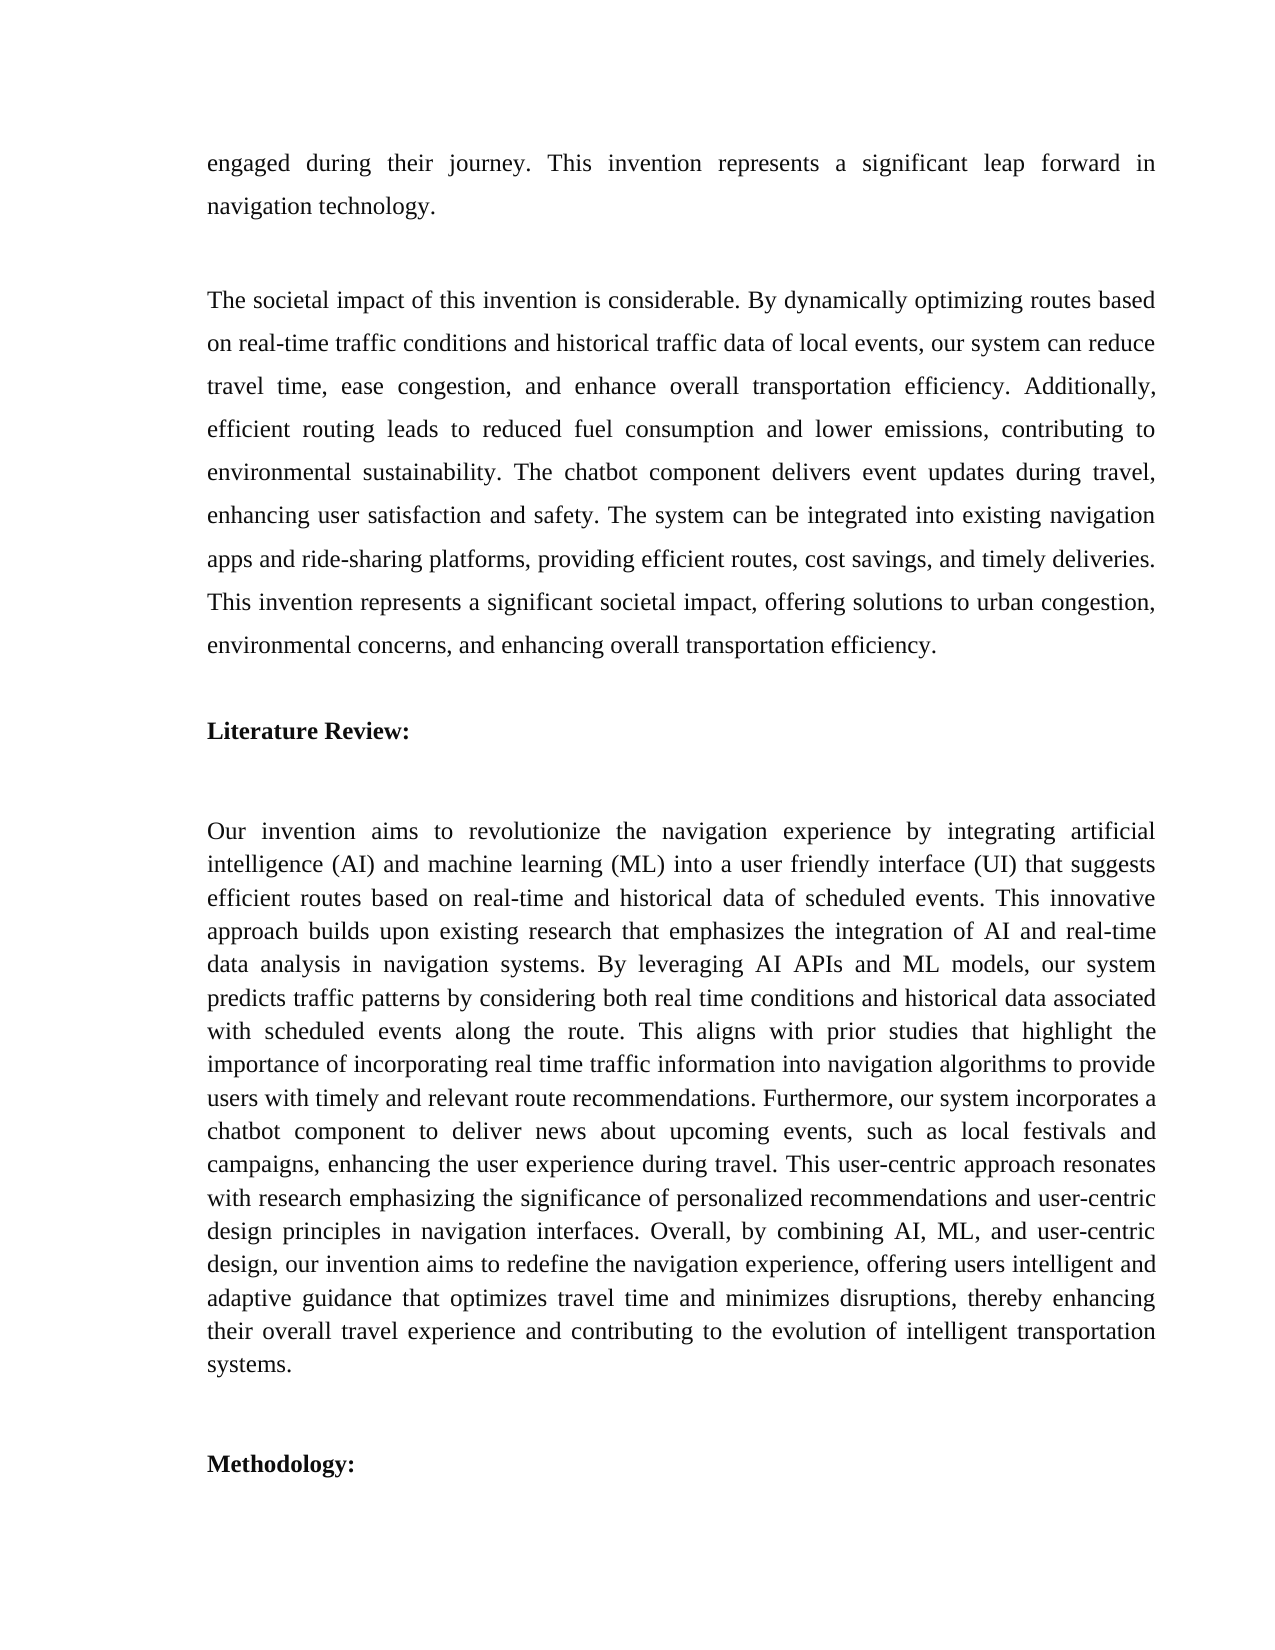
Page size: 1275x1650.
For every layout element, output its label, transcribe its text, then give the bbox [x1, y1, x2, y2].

text Our invention aims to revolutionize the navigation experience by integrating artificial intelligence (AI) and machine learning (ML) into a user friendly interface (UI) that suggests efficient routes based on real-time and historical data of scheduled events. This innovative approach builds upon existing research that emphasizes the integration of AI and real-time data analysis in navigation systems. By leveraging AI APIs and ML models, our system predicts traffic patterns by considering both real time conditions and historical data associated with scheduled events along the route. This aligns with prior studies that highlight the importance of incorporating real time traffic information into navigation algorithms to provide users with timely and relevant route recommendations. Furthermore, our system incorporates a chatbot component to deliver news about upcoming events, such as local festivals and campaigns, enhancing the user experience during travel. This user-centric approach resonates with research emphasizing the significance of personalized recommendations and user-centric design principles in navigation interfaces. Overall, by combining AI, ML, and user-centric design, our invention aims to redefine the navigation experience, offering users intelligent and adaptive guidance that optimizes travel time and minimizes disruptions, thereby enhancing their overall travel experience and contributing to the evolution of intelligent transportation systems. [207, 816, 1157, 1378]
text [207, 148, 1157, 219]
text Literature Review: [207, 716, 1157, 745]
text Methodology: [207, 1449, 1157, 1478]
text The societal impact of this invention is considerable. By dynamically optimizing routes based on real-time traffic conditions and historical traffic data of local events, our system can reduce travel time, ease congestion, and enhance overall transportation efficiency. Additionally, efficient routing leads to reduced fuel consumption and lower emissions, contributing to environmental sustainability. The chatbot component delivers event updates during travel, enhancing user satisfaction and safety. The system can be integrated into existing navigation apps and ride-sharing platforms, providing efficient routes, cost savings, and timely deliveries. This invention represents a significant societal impact, offering solutions to urban congestion, environmental concerns, and enhancing overall transportation efficiency. [207, 285, 1157, 659]
